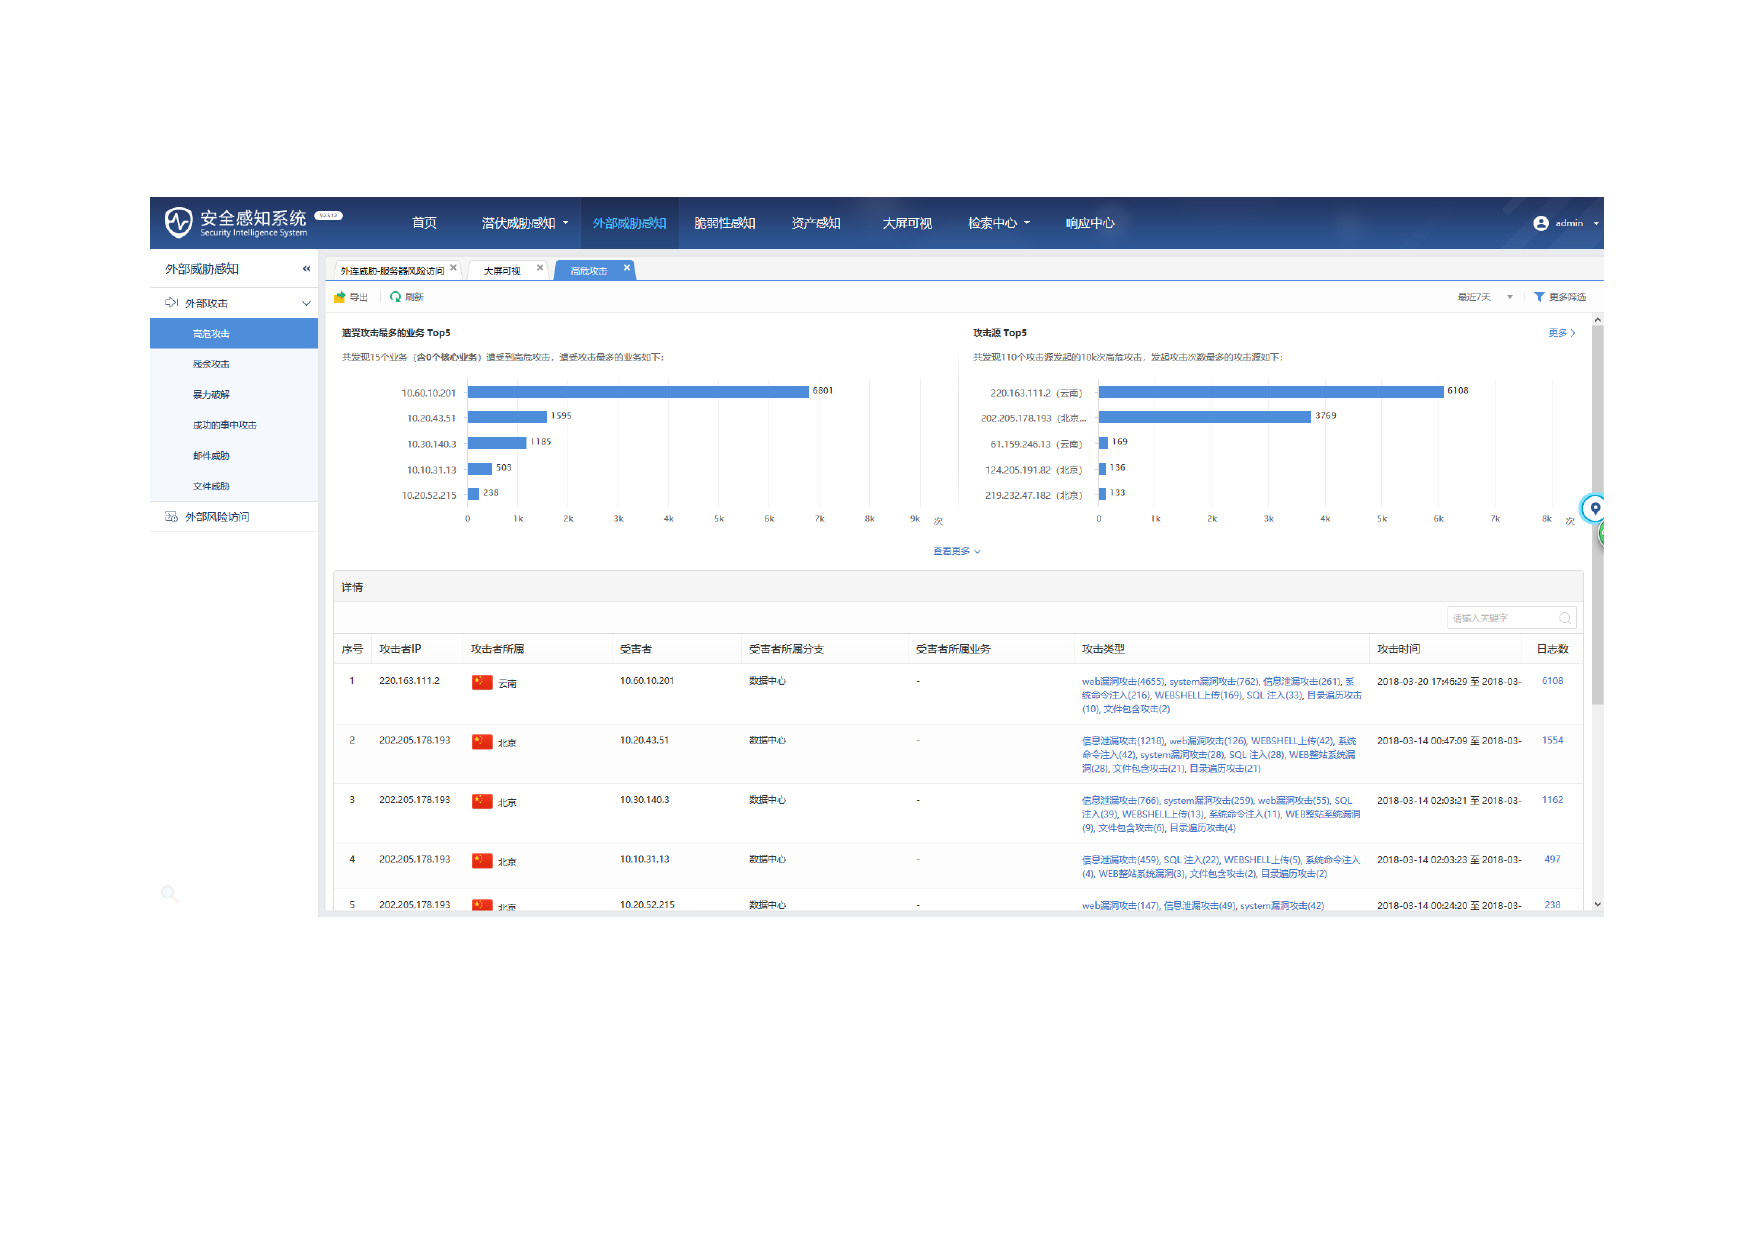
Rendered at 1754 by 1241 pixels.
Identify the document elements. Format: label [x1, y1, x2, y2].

picture [150, 197, 1604, 917]
